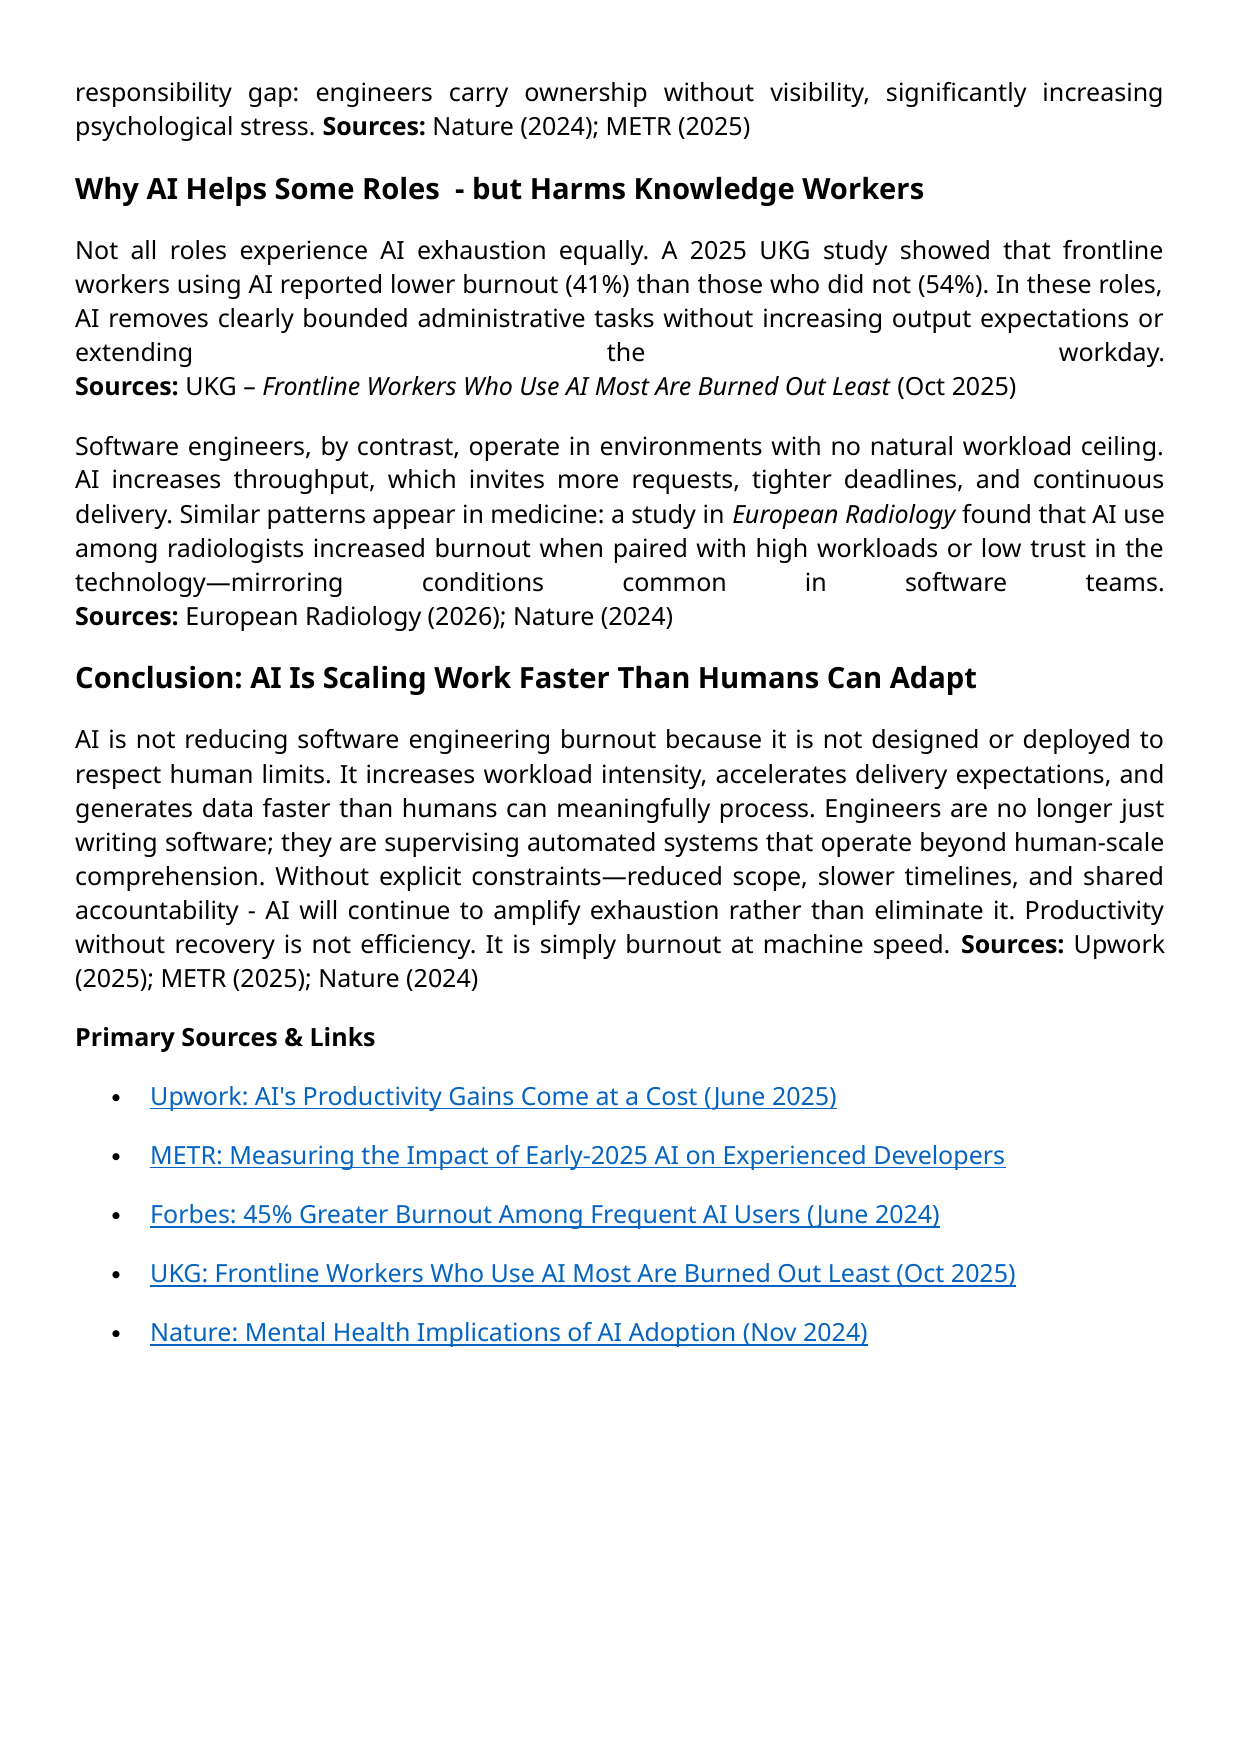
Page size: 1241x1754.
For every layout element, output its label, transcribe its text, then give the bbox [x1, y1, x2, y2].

text AI is not reducing software engineering burnout because it is not designed or deployed to respect human limits. It increases workload intensity, accelerates delivery expectations, and generates data faster than humans can meaningfully process. Engineers are no longer just writing software; they are supervising automated systems that operate beyond human-scale comprehension. Without explicit constraints—reduced scope, slower timelines, and shared accountability - AI will continue to amplify exhaustion rather than eliminate it. Productivity without recovery is not efficiency. It is simply burnout at machine speed. Sources: Upwork (2025); METR (2025); Nature (2024) [75, 722, 1165, 995]
text Software engineers, by contrast, operate in environments with no natural workload ceiling. AI increases throughput, which invites more requests, tighter deadlines, and continuous delivery. Similar patterns appear in medicine: a study in European Radiology found that AI use among radiologists increased burnout when paired with high workloads or low trust in the technology—mirroring conditions common in software teams. Sources: European Radiology (2026); Nature (2024) [75, 428, 1165, 632]
text Primary Sources & Links [75, 1020, 1165, 1054]
list Upwork: AI's Productivity Gains Come at a Cost (June 2025) [112, 1079, 1165, 1113]
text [75, 75, 1165, 143]
text Why AI Helps Some Roles - but Harms Knowledge Workers [75, 168, 1165, 208]
list UKG: Frontline Workers Who Use AI Most Are Burned Out Least (Oct 2025) [112, 1256, 1165, 1290]
list Forbes: 45% Greater Burnout Among Frequent AI Users (June 2024) [112, 1197, 1165, 1231]
list METR: Measuring the Impact of Early-2025 AI on Experienced Developers [112, 1138, 1165, 1172]
list Nature: Mental Health Implications of AI Adoption (Nov 2024) [112, 1315, 1165, 1349]
text Not all roles experience AI exhaustion equally. A 2025 UKG study showed that frontline workers using AI reported lower burnout (41%) than those who did not (54%). In these roles, AI removes clearly bounded administrative tasks without increasing output expectations or extending the workday. Sources: UKG – Frontline Workers Who Use AI Most Are Burned Out Least (Oct 2025) [75, 233, 1165, 403]
text Conclusion: AI Is Scaling Work Faster Than Humans Can Adapt [75, 657, 1165, 697]
